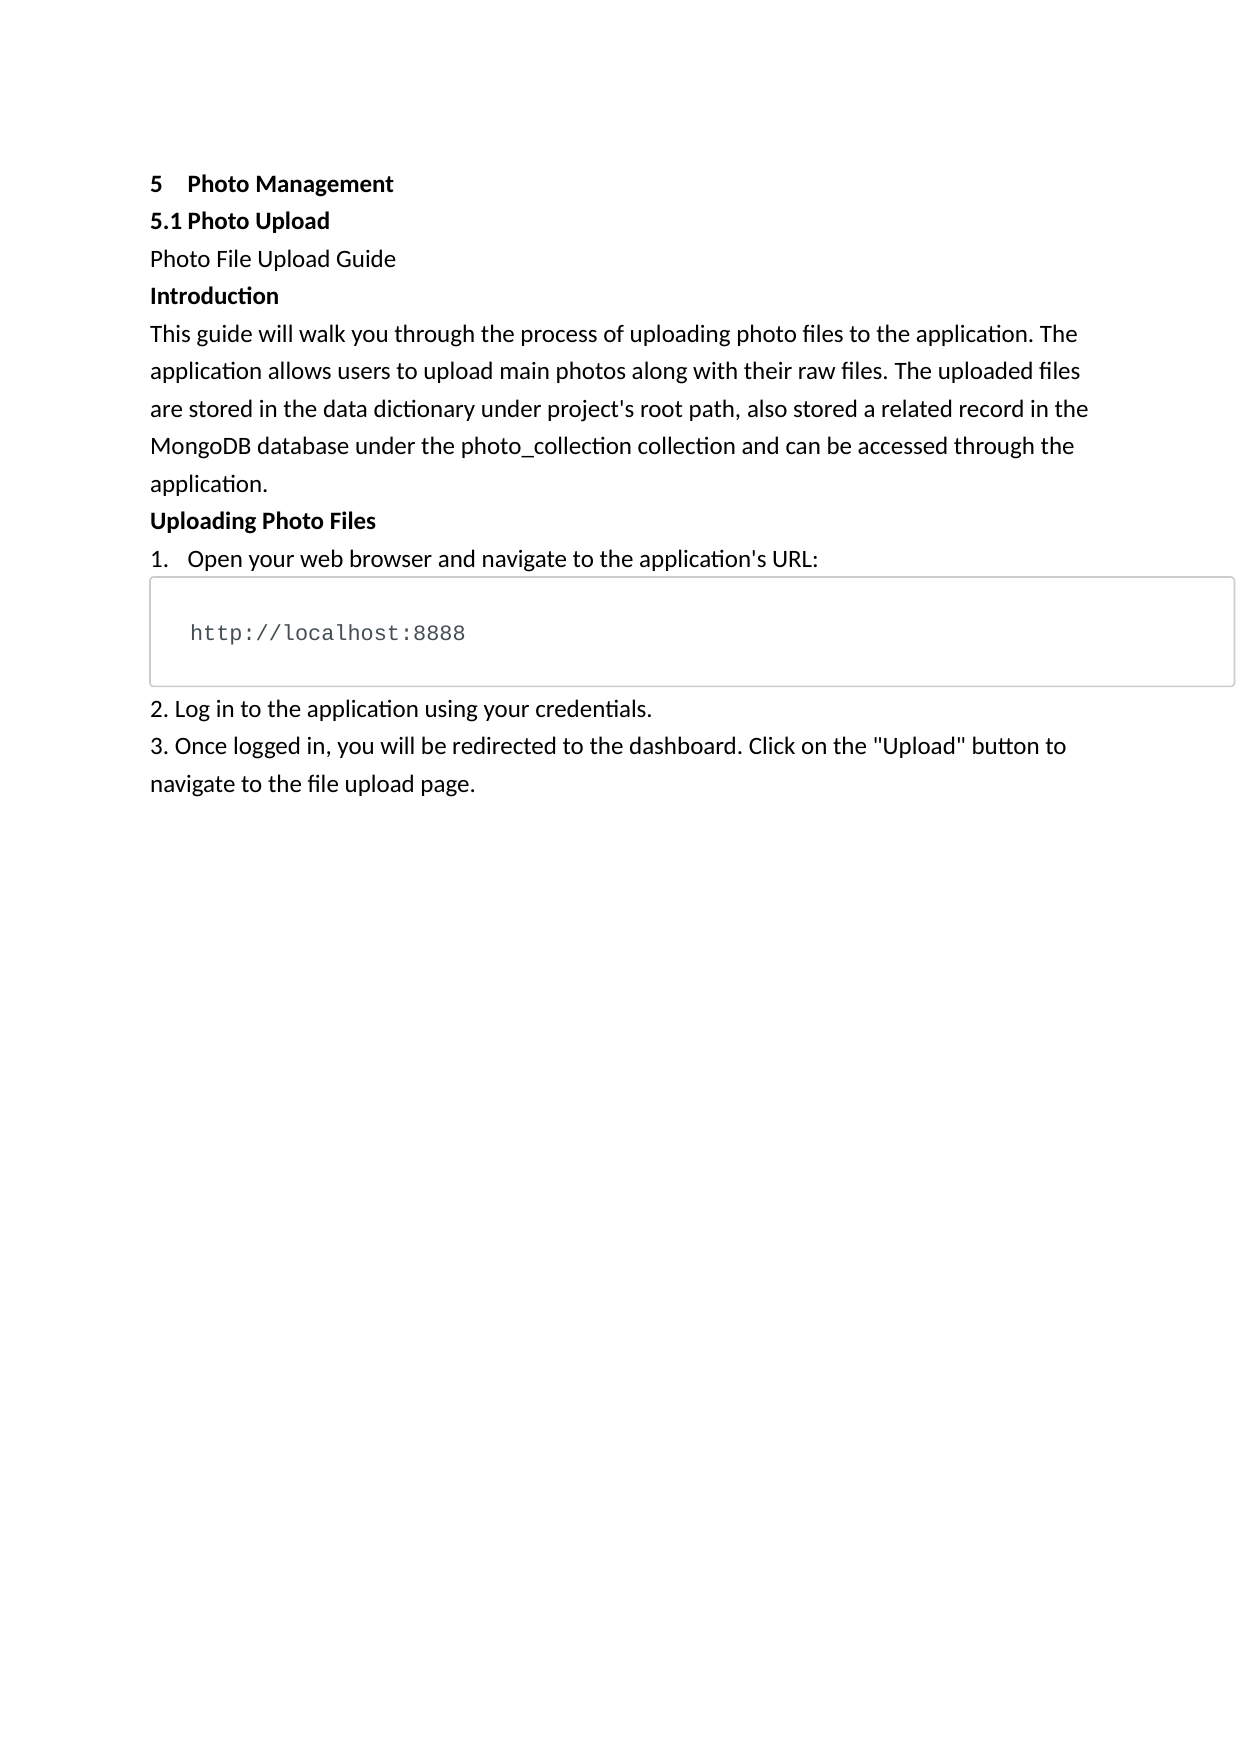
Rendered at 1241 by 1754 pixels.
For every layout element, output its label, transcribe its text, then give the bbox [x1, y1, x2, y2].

text Introduction [150, 277, 1090, 314]
list Photo Management [150, 164, 1090, 202]
text Uploading Photo Files [150, 502, 1090, 539]
list Open your web browser and navigate to the application's URL: [150, 539, 1090, 577]
text Photo File Upload Guide [150, 239, 1090, 277]
text This guide will walk you through the process of uploading photo files to the application. The application allows users to upload main photos along with their raw files. The uploaded files are stored in the data dictionary under project's root path, also stored a related record in the MongoDB database under the photo_collection collection and can be accessed through the application. [150, 314, 1090, 502]
text 2. Log in to the application using your credentials. [150, 689, 1090, 727]
text 3. Once logged in, you will be redirected to the dashboard. Click on the "Upload" button to navigate to the file upload page. [150, 727, 1090, 802]
list Photo Upload [150, 202, 1090, 239]
